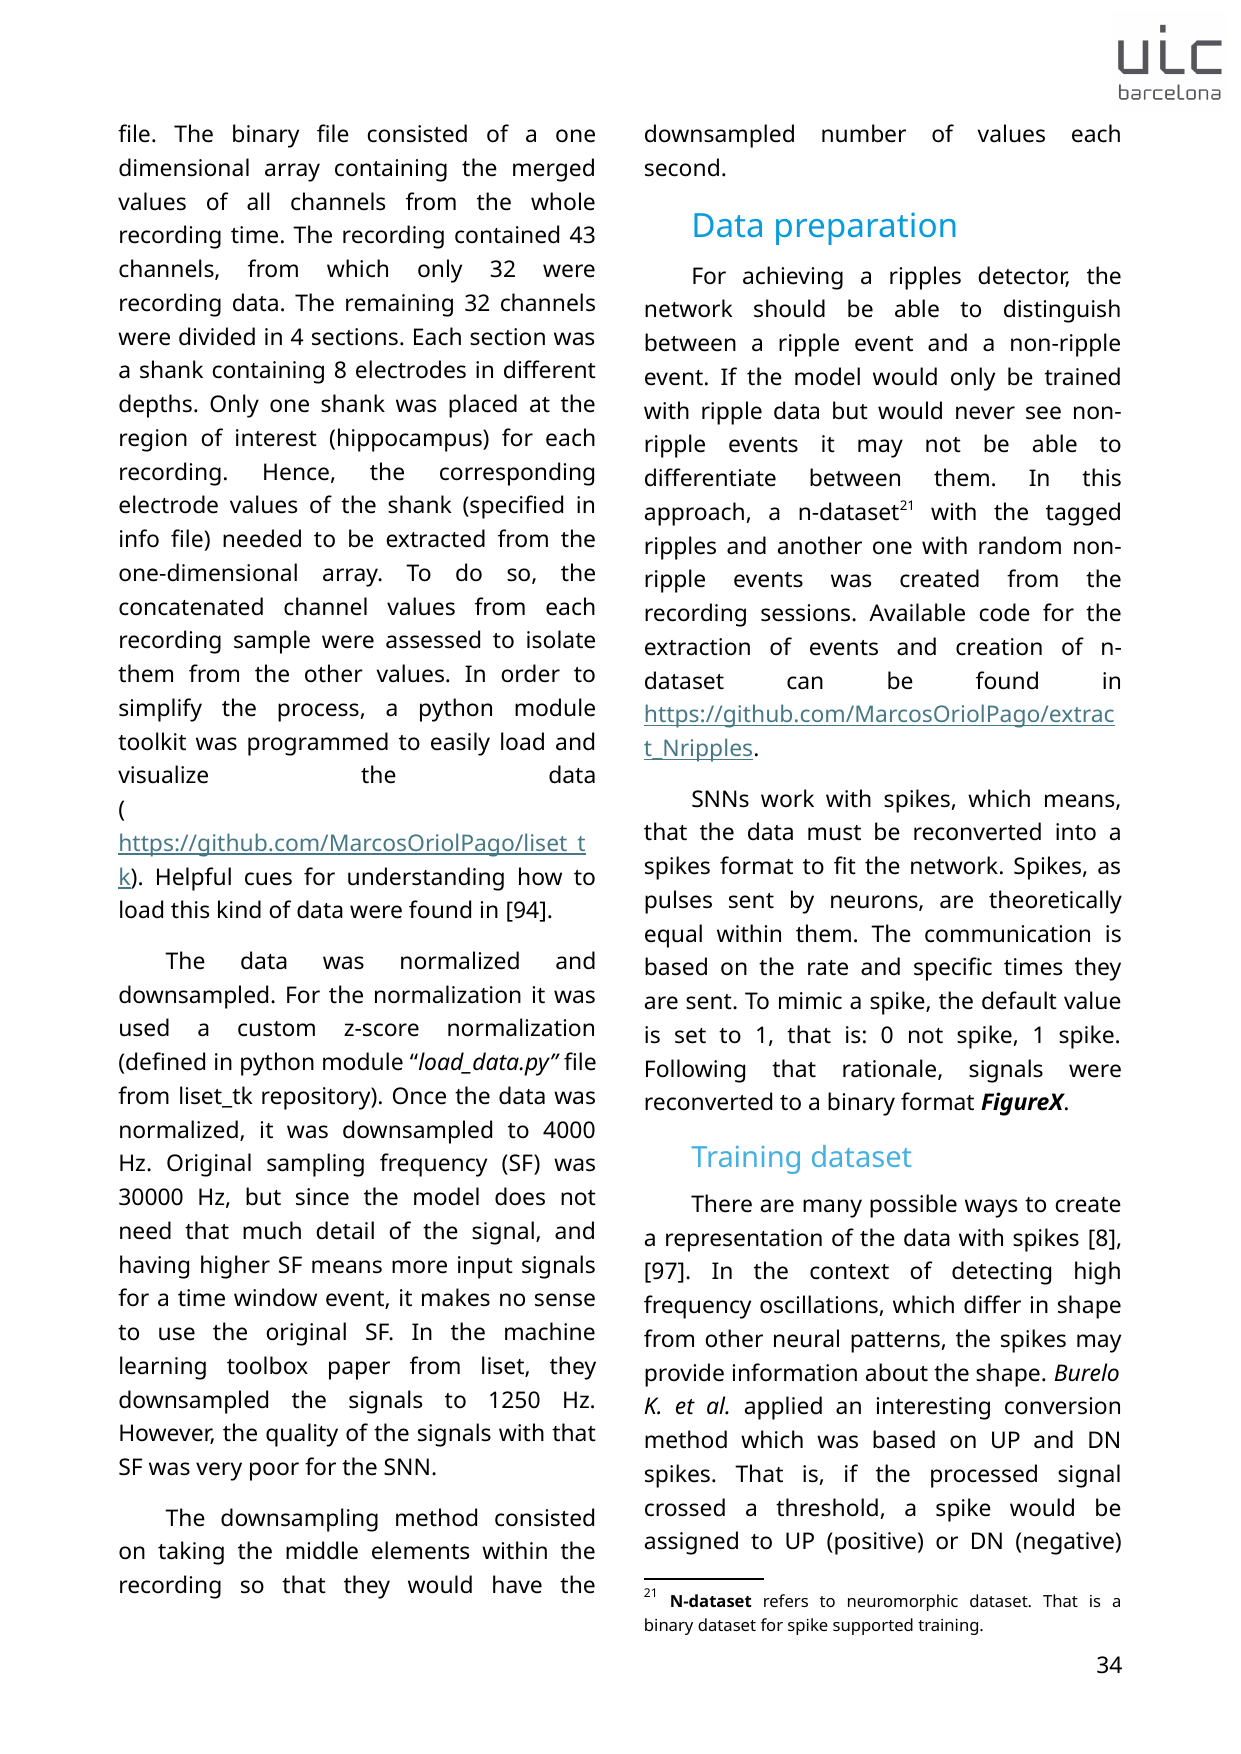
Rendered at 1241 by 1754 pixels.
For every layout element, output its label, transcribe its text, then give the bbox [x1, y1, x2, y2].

text For achieving a ripples detector, the network should be able to distinguish between a ripple event and a non-ripple event. If the model would only be trained with ripple data but would never see non-ripple events it may not be able to differentiate between them. In this approach, a n-dataset with the tagged ripples and another one with random non-ripple events was created from the recording sessions. Available code for the extraction of events and creation of n-dataset can be found in https://github.com/MarcosOriolPago/extract_Nripples. [644, 259, 1122, 763]
text The downsampling method consisted on taking the middle elements within the recording so that they would have the downsampled number of values each second. [644, 118, 1122, 183]
text The downsampling method consisted on taking the middle elements within the recording so that they would have the downsampled number of values each second. [118, 1501, 596, 1600]
picture [1110, 11, 1229, 110]
subtitle Data preparation [644, 202, 1122, 248]
text SNNs work with spikes, which means, that the data must be reconverted into a spikes format to fit the network. Spikes, as pulses sent by neurons, are theoretically equal within them. The communication is based on the rate and specific times they are sent. To mimic a spike, the default value is set to 1, that is: 0 not spike, 1 spike. Following that rationale, signals were reconverted to a binary format FigureX. [644, 782, 1122, 1117]
text The data was normalized and downsampled. For the normalization it was used a custom z-score normalization (defined in python module “load_data.py” file from liset_tk repository). Once the data was normalized, it was downsampled to 4000 Hz. Original sampling frequency (SF) was 30000 Hz, but since the model does not need that much detail of the signal, and having higher SF means more input signals for a time window event, it makes no sense to use the original SF. In the machine learning toolbox paper from liset, they downsampled the signals to 1250 Hz. However, the quality of the signals with that SF was very poor for the SNN. [118, 945, 596, 1482]
subtitle Training dataset [644, 1137, 1122, 1176]
